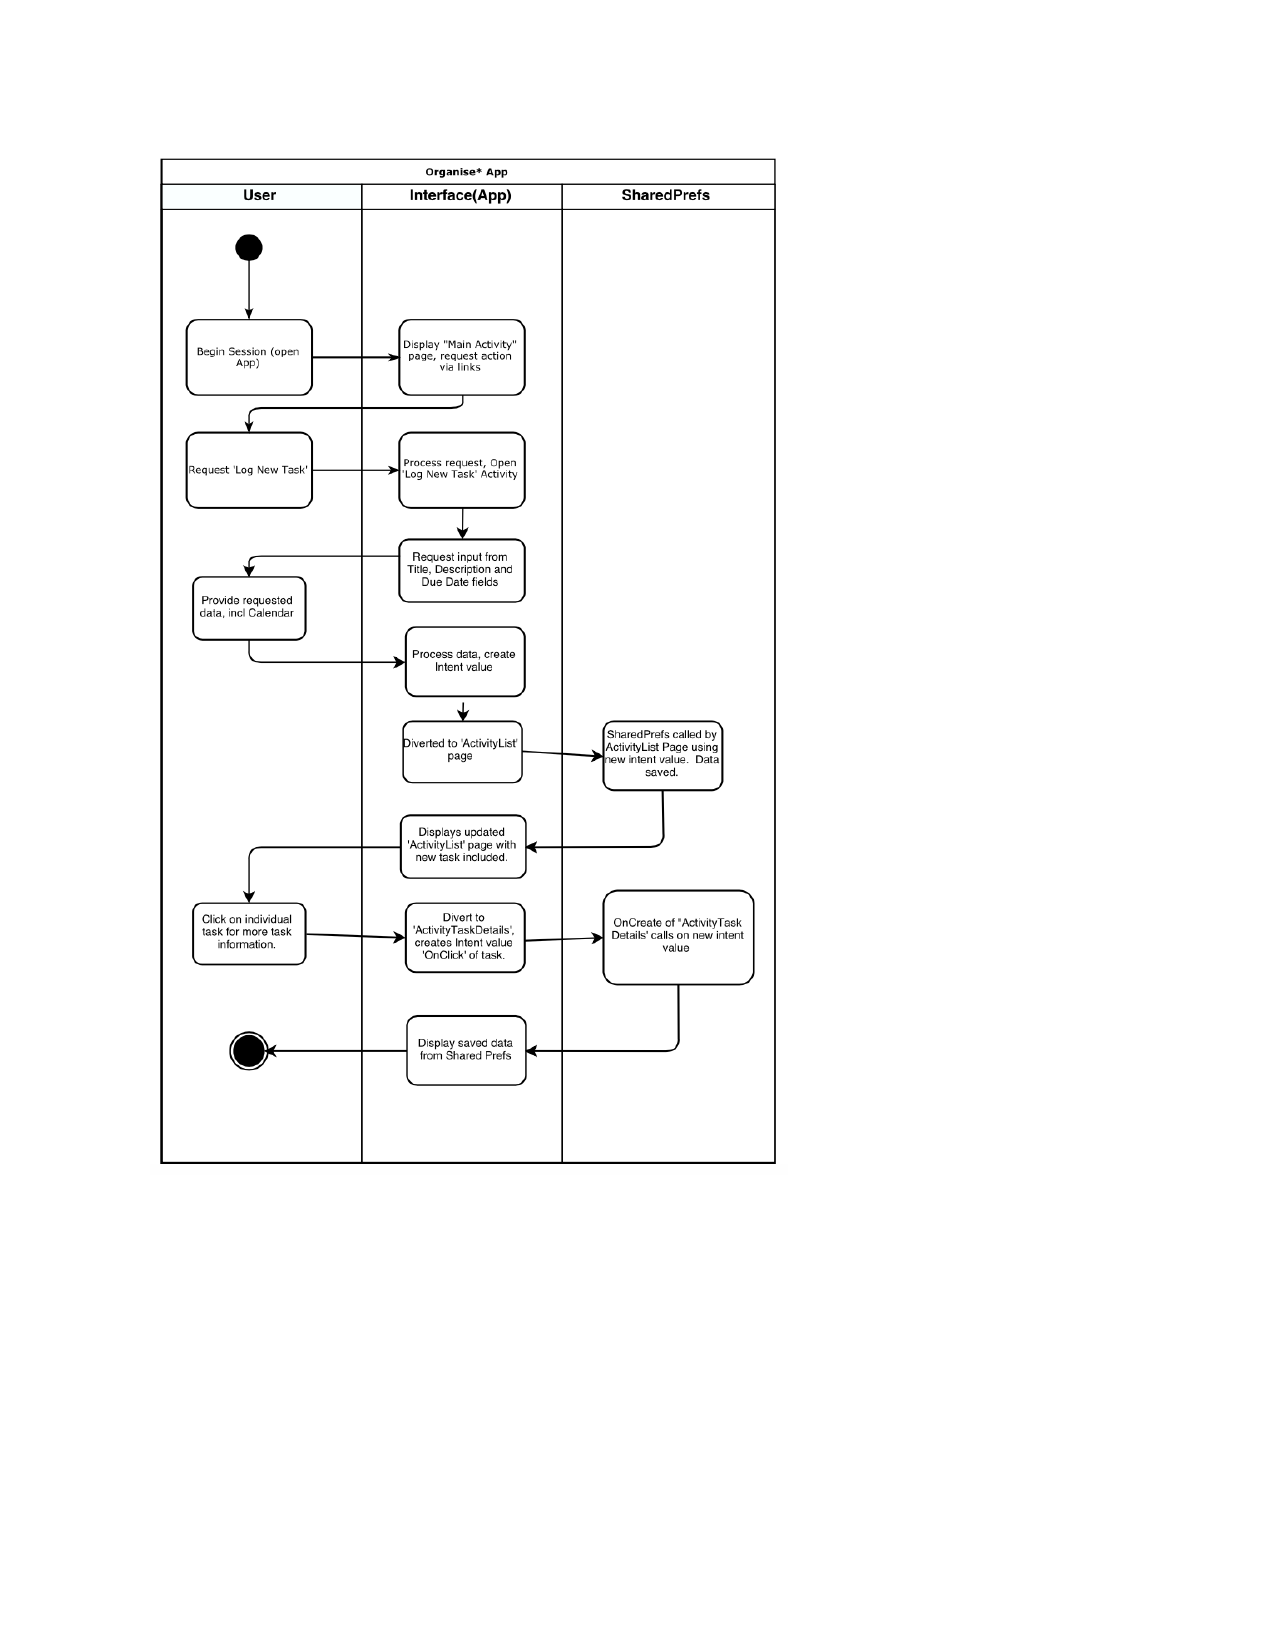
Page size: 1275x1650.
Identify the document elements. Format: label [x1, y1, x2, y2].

picture [150, 150, 789, 1175]
